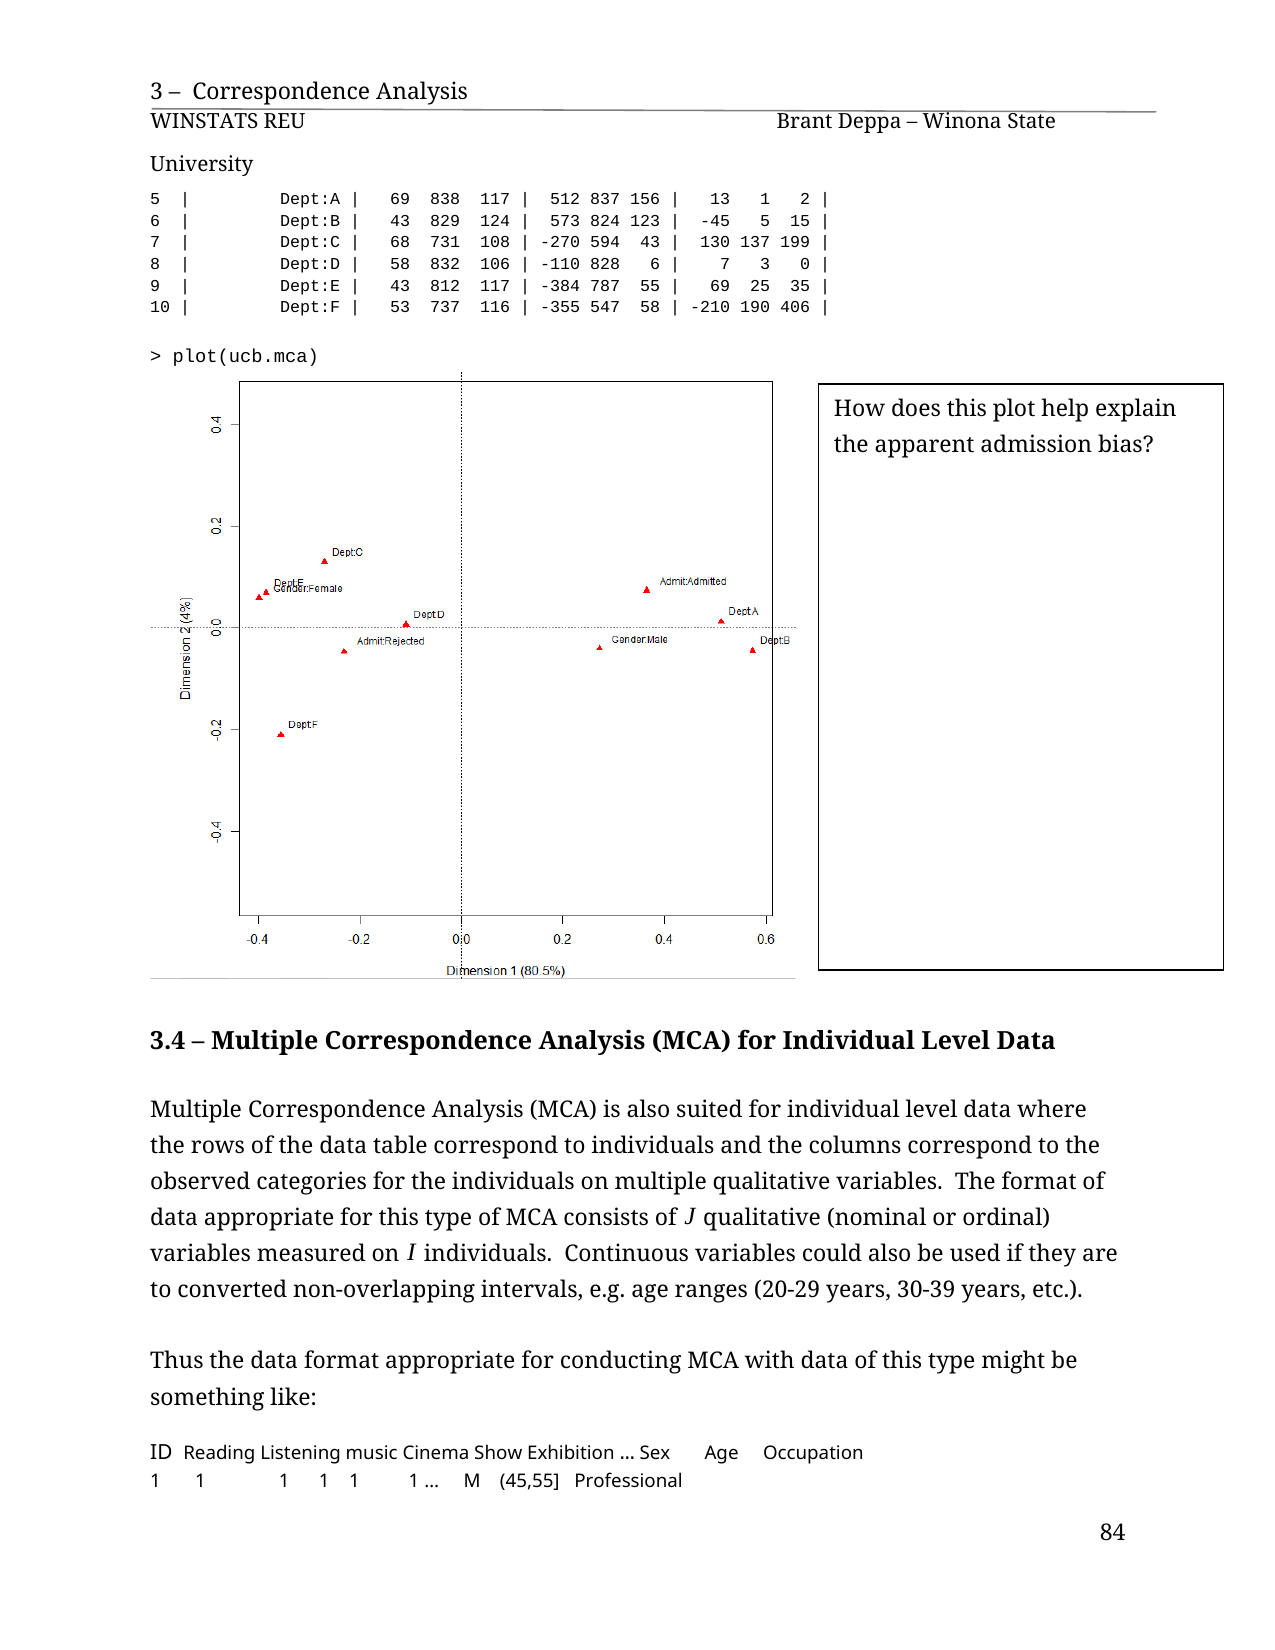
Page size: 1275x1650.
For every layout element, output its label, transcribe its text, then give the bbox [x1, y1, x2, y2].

text 9 | Dept:E | 43 812 117 | -384 787 55 | 69 25 35 | [150, 277, 1125, 296]
text 10 | Dept:F | 53 737 116 | -355 547 58 | -210 190 406 | [150, 299, 1125, 318]
text 5 | Dept:A | 69 838 117 | 512 837 156 | 13 1 2 | [150, 190, 1125, 209]
text 7 | Dept:C | 68 731 108 | -270 594 43 | 130 137 199 | [150, 234, 1125, 253]
text 1 1 1 1 1 1 … M (45,55] Professional [150, 1467, 1125, 1492]
text Multiple Correspondence Analysis (MCA) is also suited for individual level data where the rows of the data table correspond to individuals and the columns correspond to the observed categories for the individuals on multiple qualitative variables. The format of data appropriate for this type of MCA consists of qualitative (nominal or ordinal) variables measured on individuals. Continuous variables could also be used if they are to converted non-overlapping intervals, e.g. age ranges (20-29 years, 30-39 years, etc.). Thus the data format appropriate for conducting MCA with data of this type might be something like: [150, 1093, 1125, 1412]
text ID Reading Listening music Cinema Show Exhibition … Sex Age Occupation [150, 1437, 1125, 1467]
text 3.4 – Multiple Correspondence Analysis (MCA) for Individual Level Data [150, 1022, 1125, 1089]
text 6 | Dept:B | 43 829 124 | 573 824 123 | -45 5 15 | [150, 212, 1125, 231]
text 8 | Dept:D | 58 832 106 | -110 828 6 | 7 3 0 | [150, 255, 1125, 274]
text > plot(ucb.mca) [150, 346, 1125, 368]
picture [150, 370, 797, 979]
